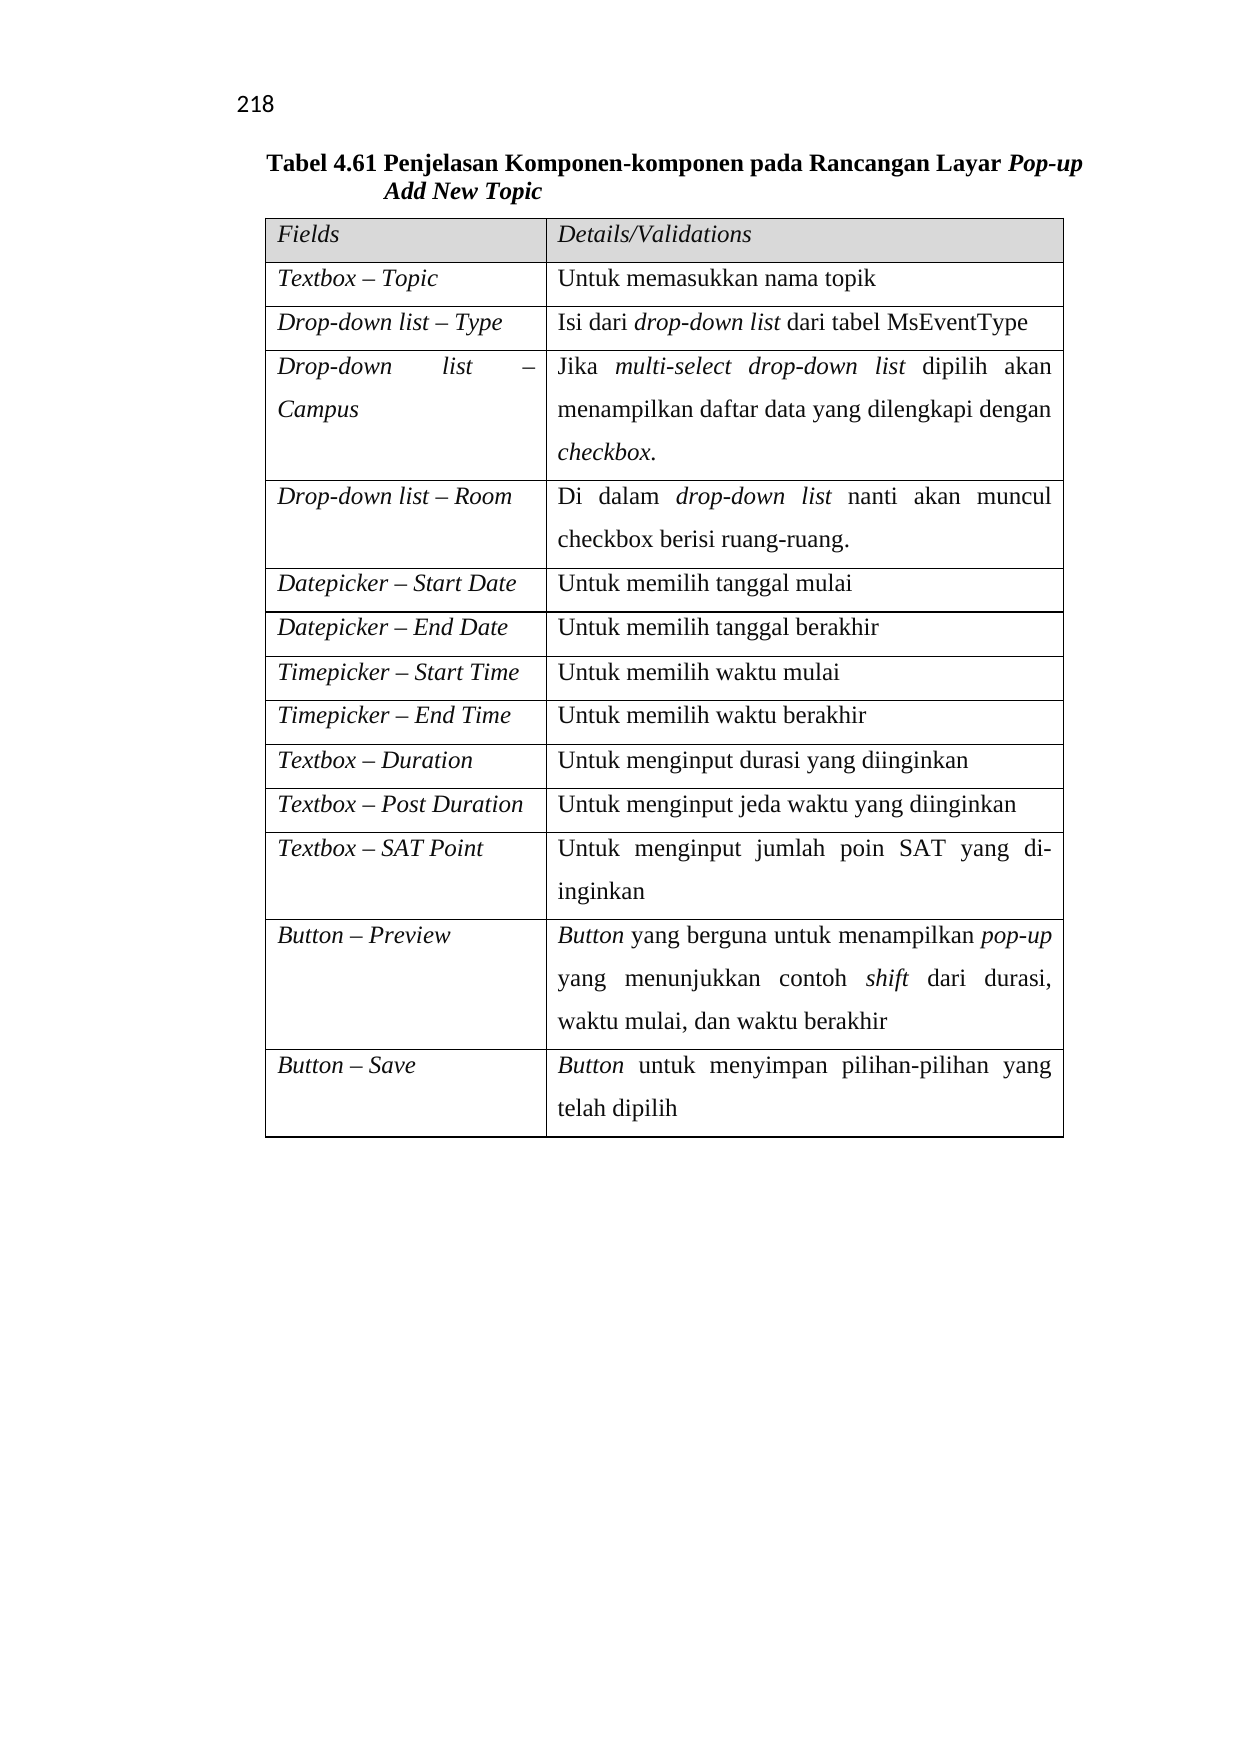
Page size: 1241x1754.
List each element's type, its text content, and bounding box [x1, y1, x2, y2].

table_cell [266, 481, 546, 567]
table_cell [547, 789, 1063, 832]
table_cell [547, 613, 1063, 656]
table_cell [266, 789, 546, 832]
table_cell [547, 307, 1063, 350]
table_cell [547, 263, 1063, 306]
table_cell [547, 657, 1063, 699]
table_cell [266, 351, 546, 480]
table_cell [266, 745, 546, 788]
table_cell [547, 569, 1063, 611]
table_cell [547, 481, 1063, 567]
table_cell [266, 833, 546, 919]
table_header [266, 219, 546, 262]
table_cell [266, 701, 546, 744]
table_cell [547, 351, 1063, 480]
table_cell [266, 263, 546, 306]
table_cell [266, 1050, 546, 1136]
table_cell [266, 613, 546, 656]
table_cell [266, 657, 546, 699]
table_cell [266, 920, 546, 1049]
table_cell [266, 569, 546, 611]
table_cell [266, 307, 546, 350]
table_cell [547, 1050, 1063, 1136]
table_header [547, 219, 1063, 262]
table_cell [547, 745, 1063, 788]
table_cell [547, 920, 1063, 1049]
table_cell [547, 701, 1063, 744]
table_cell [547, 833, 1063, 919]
text Tabel 4.61 Penjelasan Komponen-komponen pada Rancangan Layar Pop-up Add New Topic [266, 148, 1092, 205]
